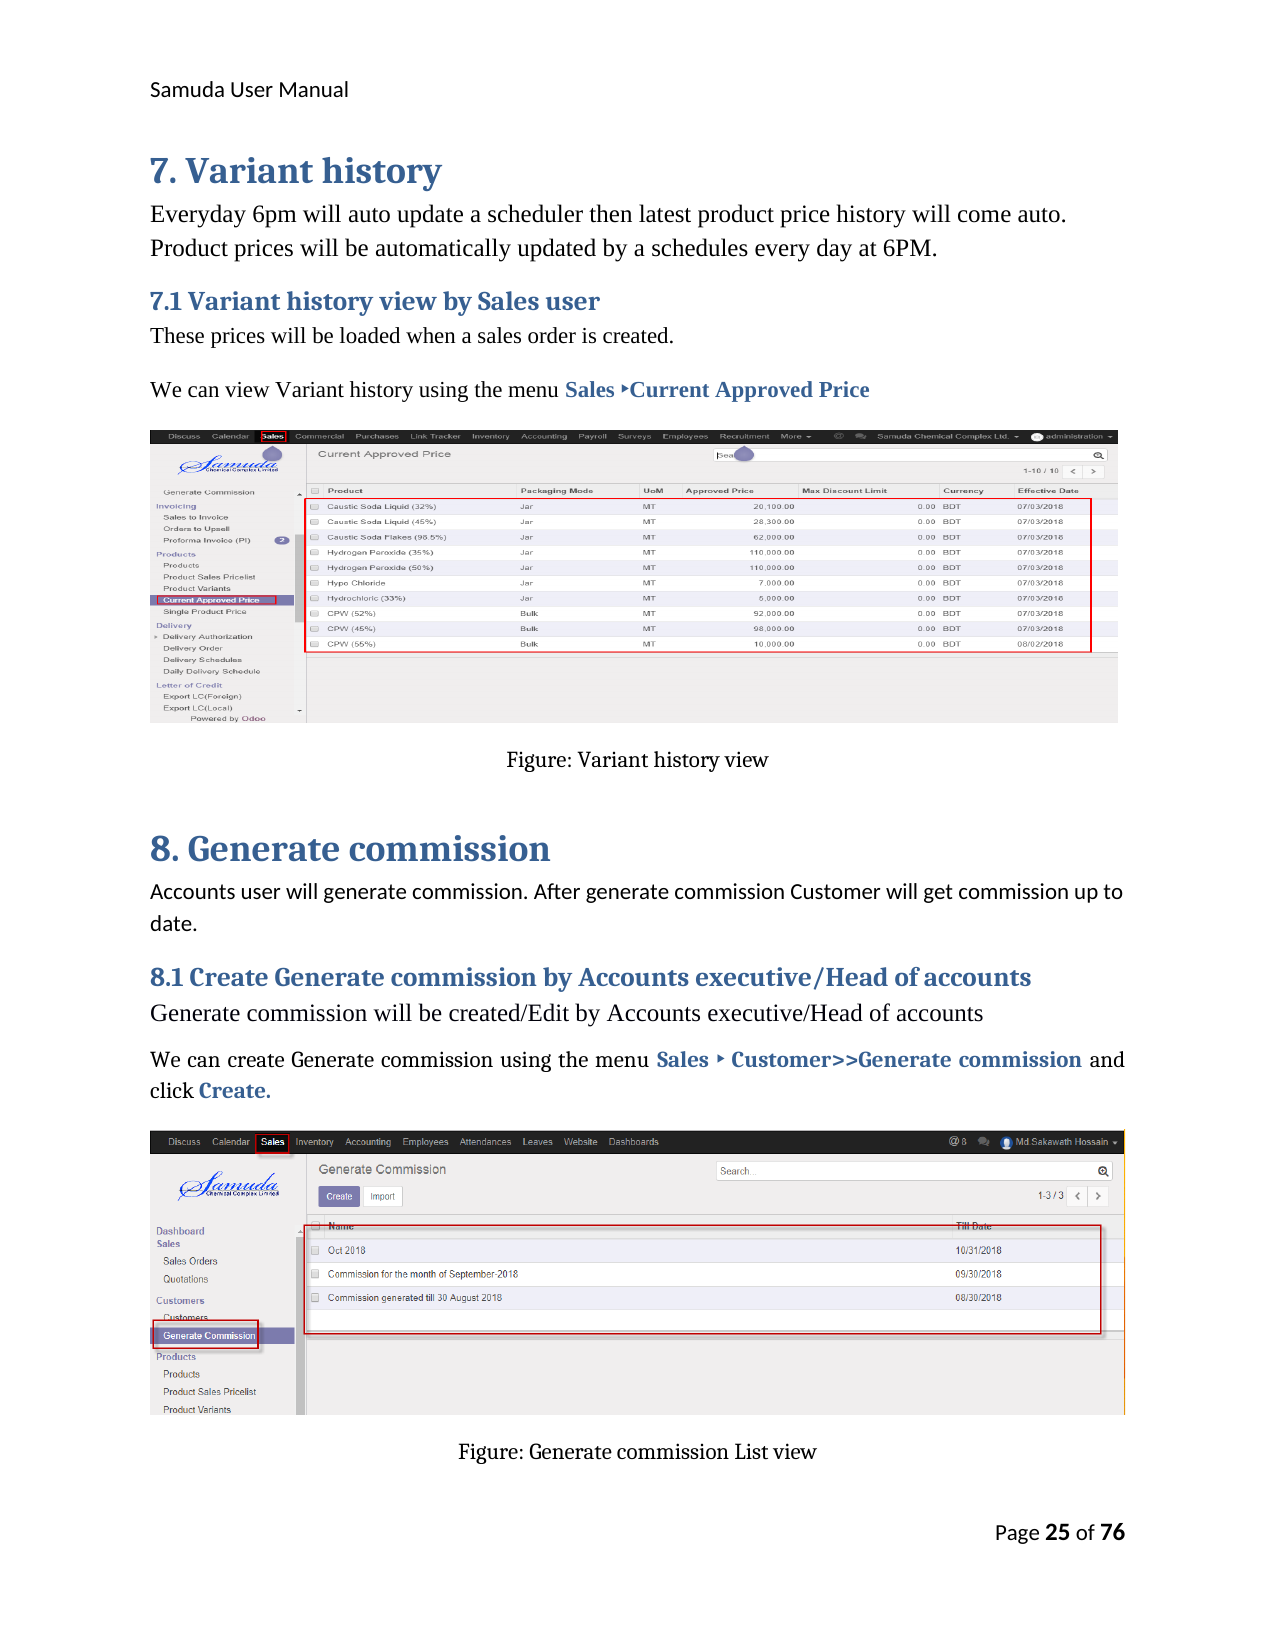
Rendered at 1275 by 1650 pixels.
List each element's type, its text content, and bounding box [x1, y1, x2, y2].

text Generate commission will be created/Edit by Accounts executive/Head of accounts [150, 998, 1125, 1027]
subtitle 8. Generate commission [150, 827, 1125, 871]
text Figure: Generate commission List view [150, 1439, 1125, 1466]
subtitle 8.1 Create Generate commission by Accounts executive/Head of accounts [150, 962, 1125, 993]
subtitle 7.1 Variant history view by Sales user [150, 286, 1125, 318]
text Accounts user will generate commission. After generate commission Customer will get commission up to date. [150, 877, 1125, 937]
text These prices will be loaded when a sales order is created. [150, 322, 1125, 348]
text We can create Generate commission using the menu Sales ‣ Customer>>Generate commission and click Create. [150, 1043, 1125, 1104]
text We can view Variant history using the menu Sales ‣Current Approved Price [629, 373, 1125, 404]
text Figure: Variant history view [150, 747, 1125, 773]
subtitle 7. Variant history [150, 150, 1125, 193]
picture [150, 1129, 1125, 1415]
text We can view Variant history using the menu Sales ‣Current Approved Price [150, 373, 620, 404]
text Everyday 6pm will auto update a scheduler then latest product price history will come auto. Product prices will be automatically updated by a schedules every day at 6PM. [150, 199, 1125, 261]
picture [150, 430, 1118, 723]
